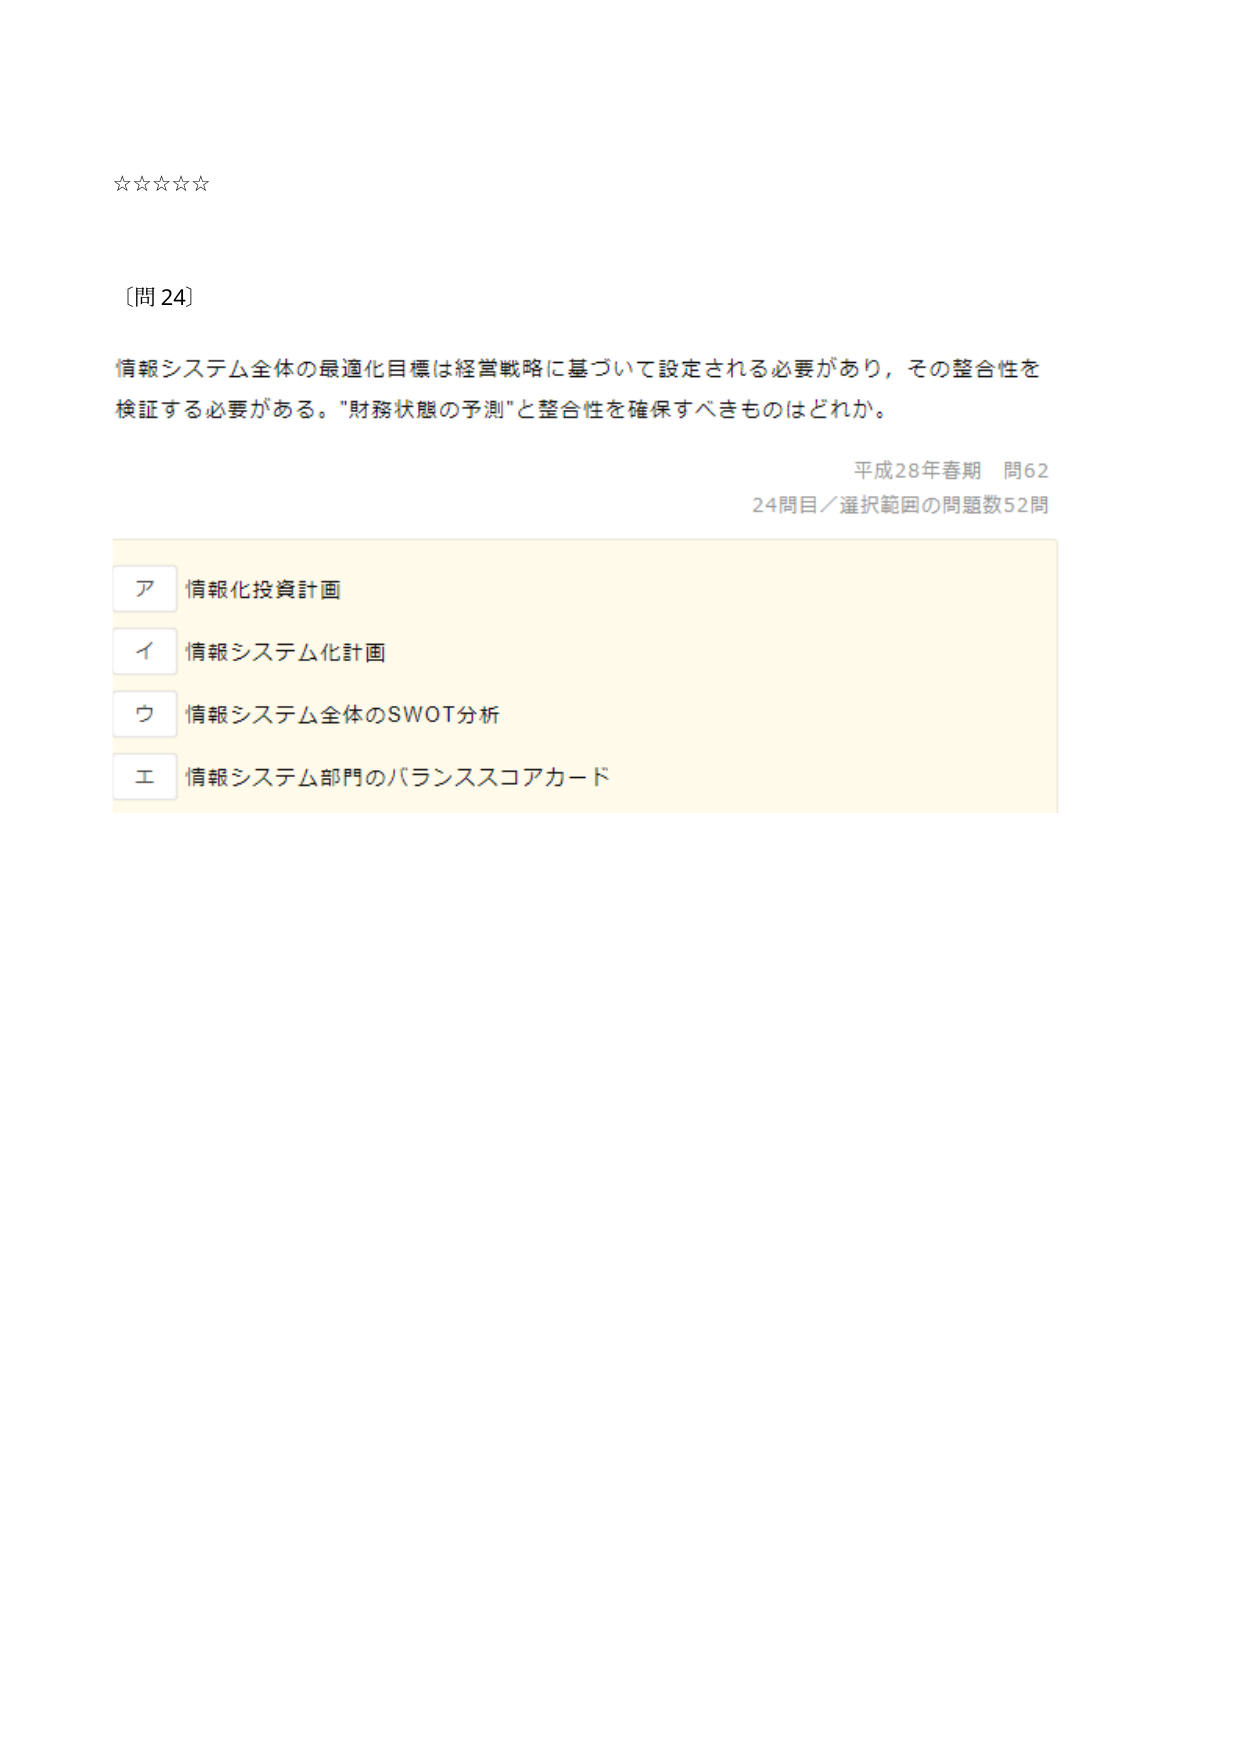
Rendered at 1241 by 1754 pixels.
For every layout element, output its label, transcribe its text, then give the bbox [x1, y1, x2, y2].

picture [112, 352, 1060, 813]
text 〔問24〕 [112, 277, 1128, 314]
text ☆☆☆☆☆ [112, 164, 1128, 202]
